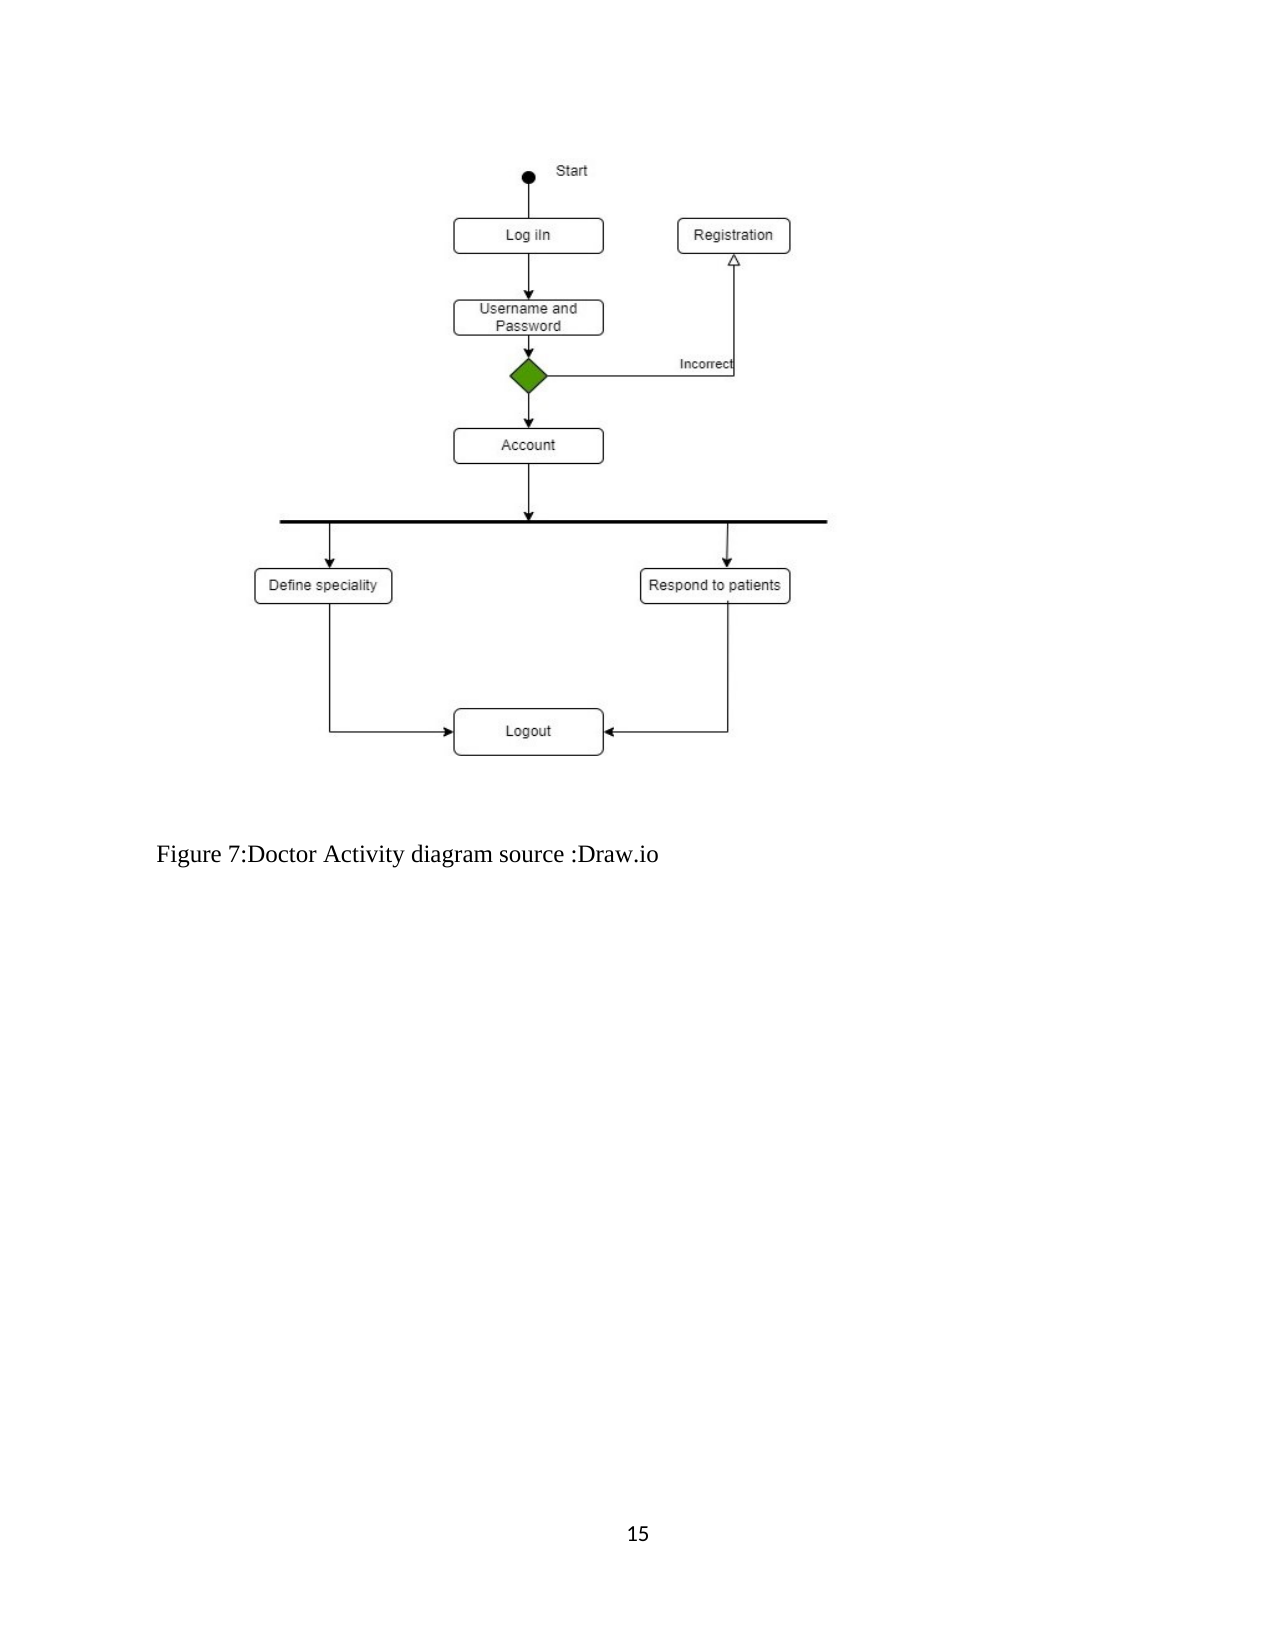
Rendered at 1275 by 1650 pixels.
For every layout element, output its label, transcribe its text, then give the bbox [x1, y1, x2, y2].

text Figure 7:Doctor Activity diagram source :Draw.io [150, 839, 1125, 868]
picture [150, 150, 1027, 805]
